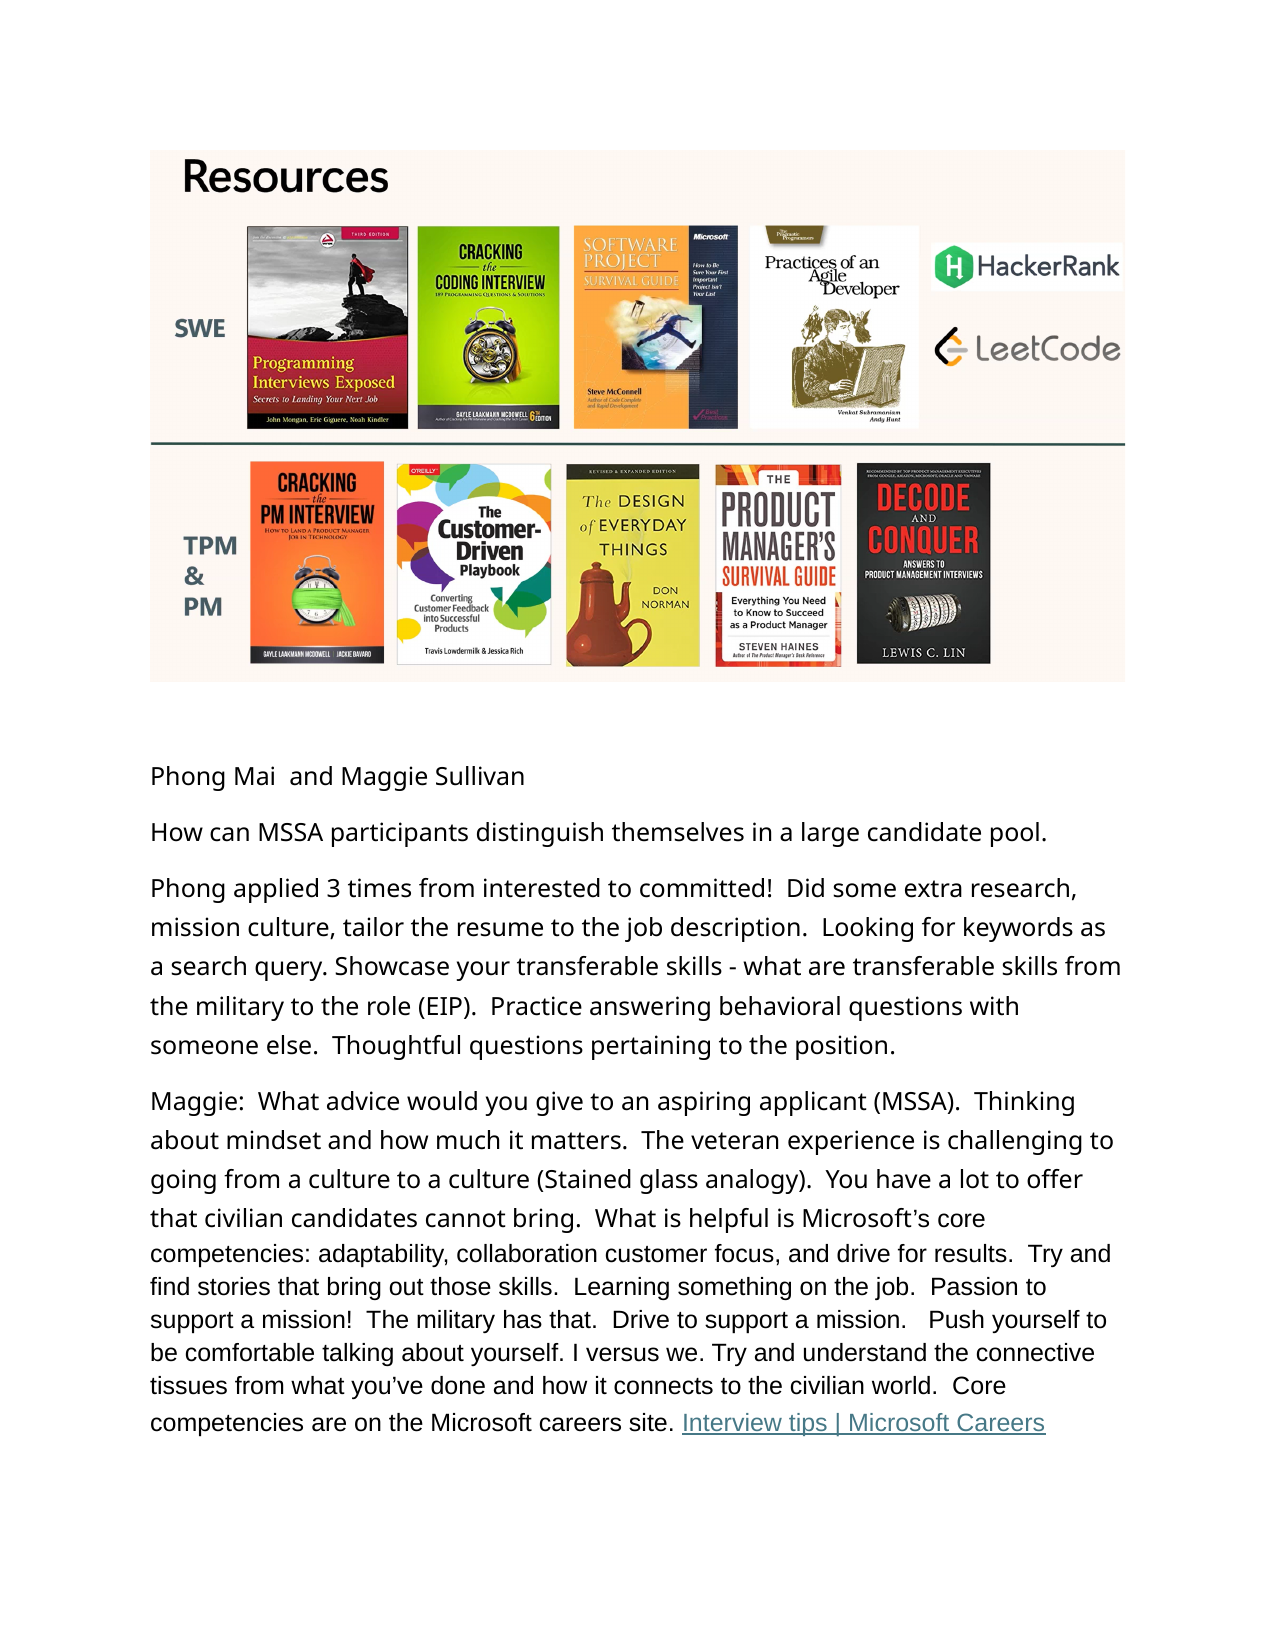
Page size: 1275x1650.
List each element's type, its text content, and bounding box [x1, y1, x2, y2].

picture [150, 150, 1125, 682]
text Maggie: What advice would you give to an aspiring applicant (MSSA). Thinking about mindset and how much it matters. The veteran experience is challenging to going from a culture to a culture (Stained glass analogy). You have a lot to offer that civilian candidates cannot bring. What is helpful is Microsoft’s core competencies: adaptability, collaboration customer focus, and drive for results. Try and find stories that bring out those skills. Learning something on the job. Passion to support a mission! The military has that. Drive to support a mission. Push yourself to be comfortable talking about yourself. I versus we. Try and understand the connective tissues from what you’ve done and how it connects to the civilian world. Core competencies are on the Microsoft careers site. Interview tips | Microsoft Careers [150, 1083, 1125, 1439]
text Phong Mai and Maggie Sullivan [150, 759, 1125, 793]
text How can MSSA participants distinguish themselves in a large candidate pool. [150, 815, 1125, 849]
text Phong applied 3 times from interested to committed! Did some extra research, mission culture, tailor the resume to the job description. Looking for keywords as a search query. Showcase your transferable skills - what are transferable skills from the military to the role (EIP). Practice answering behavioral questions with someone else. Thoughtful questions pertaining to the position. [150, 871, 1125, 1061]
